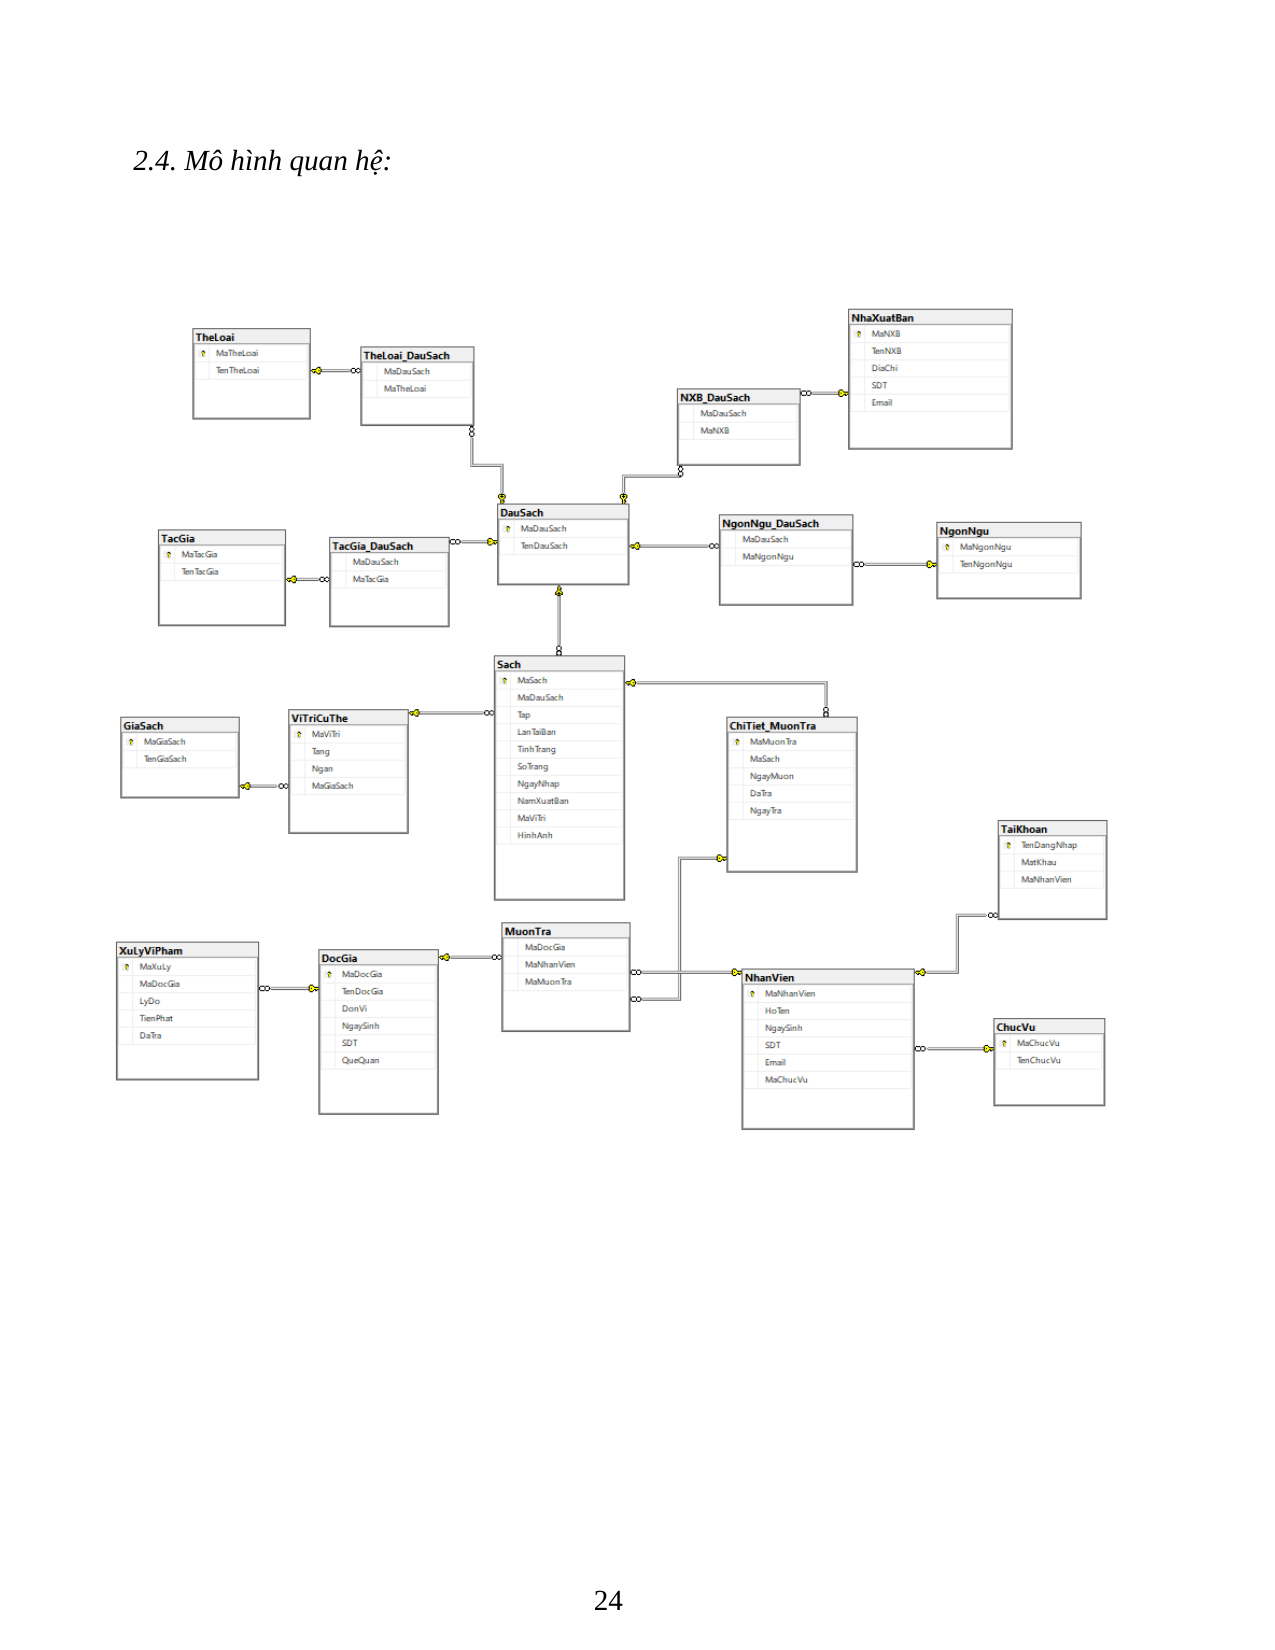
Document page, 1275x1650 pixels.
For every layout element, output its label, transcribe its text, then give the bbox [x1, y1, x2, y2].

picture [88, 285, 1128, 1158]
subtitle 2.4. Mô hình quan hệ: [89, 143, 1127, 177]
